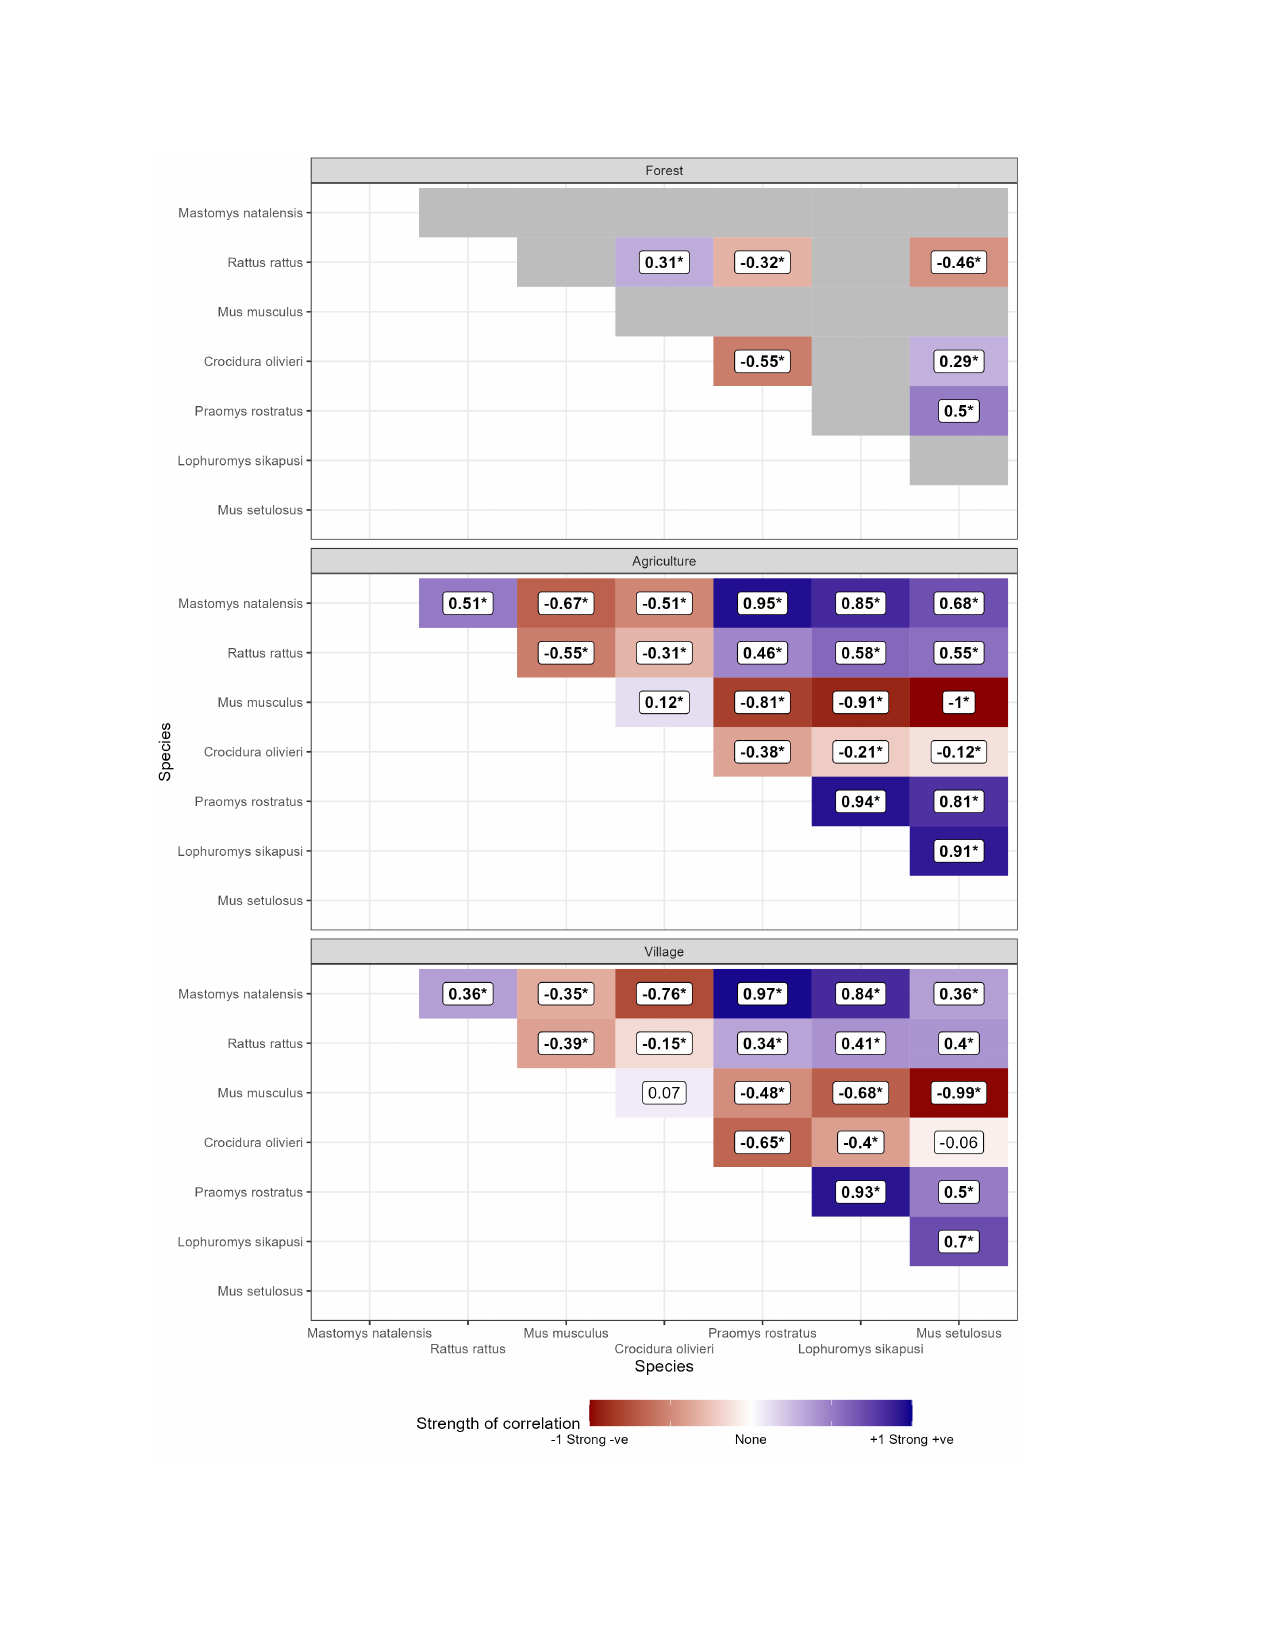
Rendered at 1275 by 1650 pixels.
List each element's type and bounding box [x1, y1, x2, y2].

picture [150, 150, 1025, 1463]
